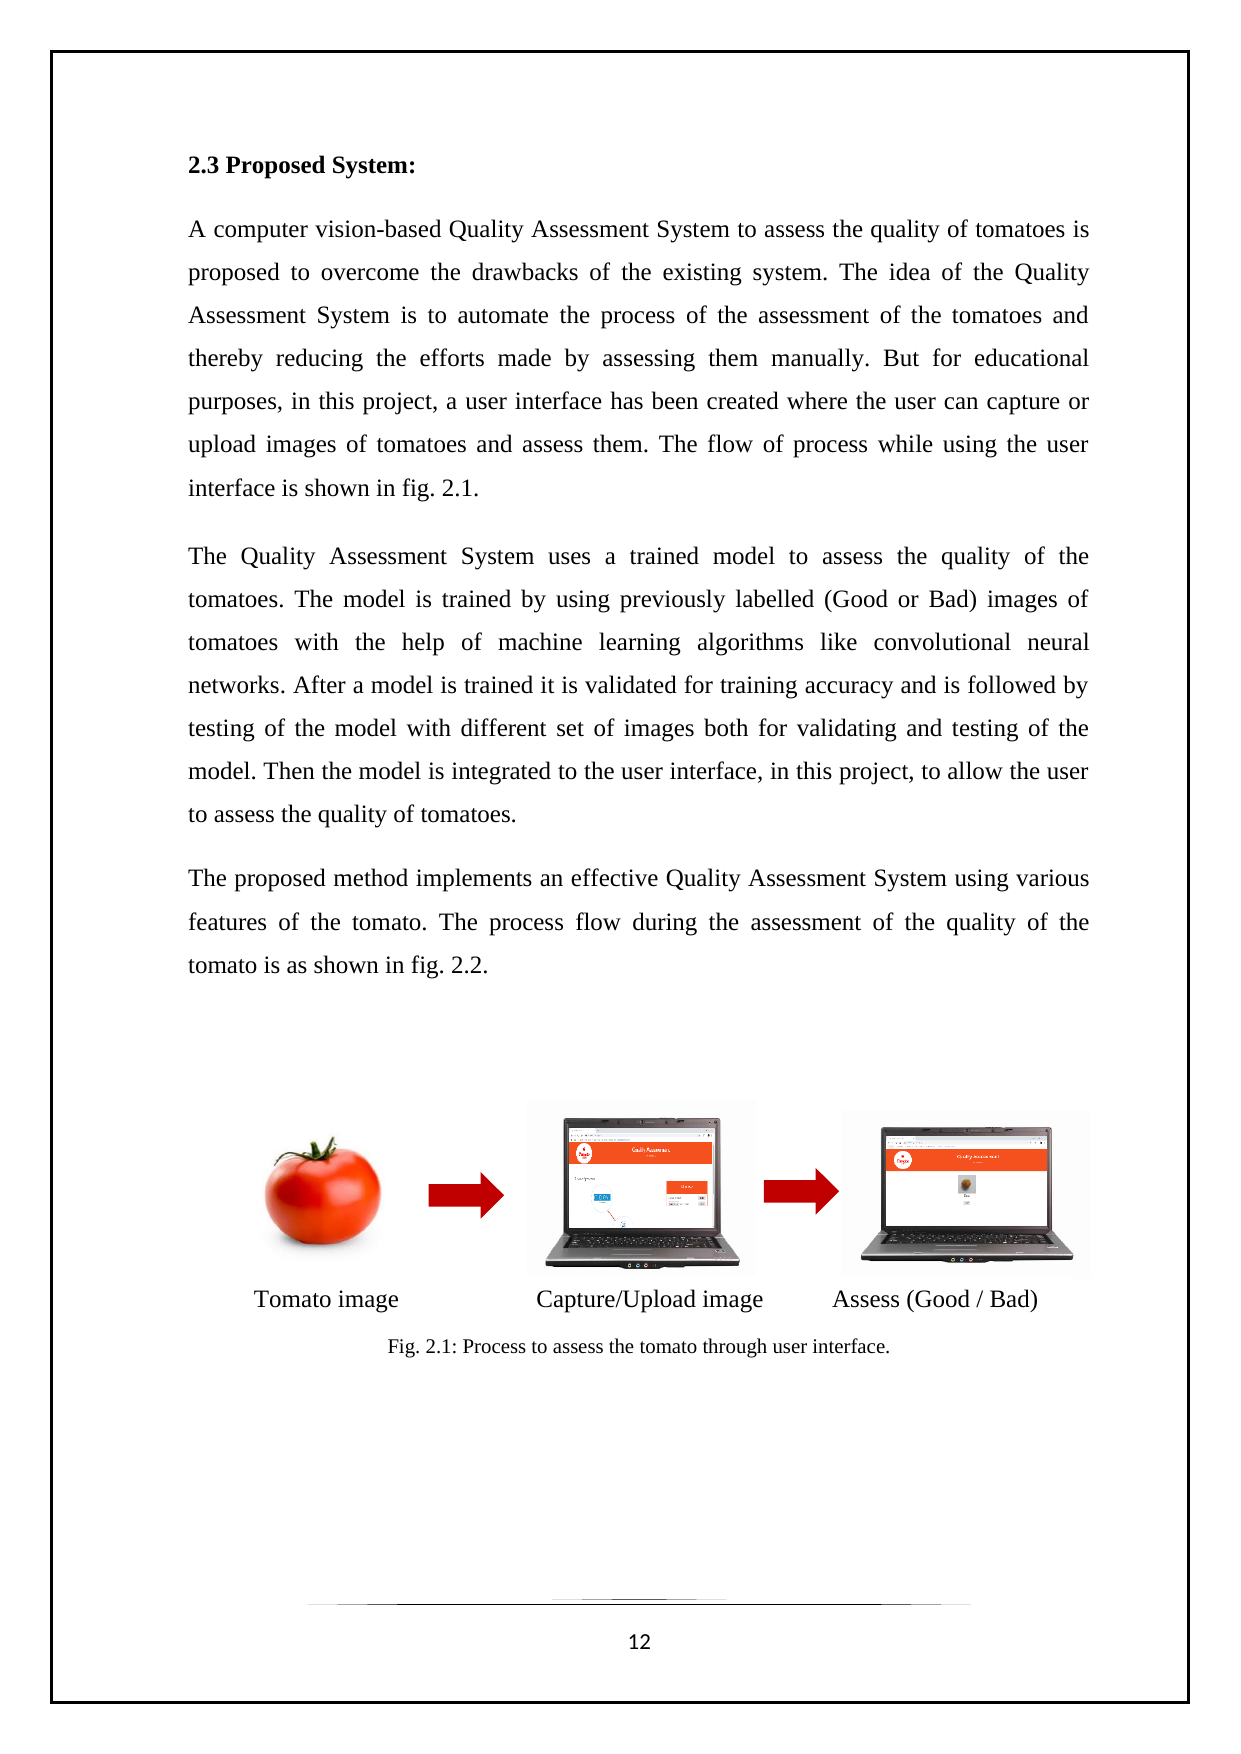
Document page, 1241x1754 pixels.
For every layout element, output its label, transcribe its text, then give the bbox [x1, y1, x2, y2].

picture [252, 1128, 395, 1267]
picture [527, 1099, 756, 1276]
list The proposed method implements an effective Quality Assessment System using various features of the tomato. The process flow during the assessment of the quality of the tomato is as shown in fig. 2.2. [188, 863, 1090, 978]
list A computer vision-based Quality Assessment System to assess the quality of tomatoes is proposed to overcome the drawbacks of the existing system. The idea of the Quality Assessment System is to automate the process of the assessment of the tomatoes and thereby reducing the efforts made by assessing them manually. But for educational purposes, in this project, a user interface has been created where the user can capture or upload images of tomatoes and assess them. The flow of process while using the user interface is shown in fig. 2.1. [188, 214, 1090, 501]
picture [841, 1110, 1091, 1279]
list 2.3 Proposed System: [188, 150, 1090, 179]
list Fig. 2.1: Process to assess the tomato through user interface. [188, 1334, 1090, 1358]
list The Quality Assessment System uses a trained model to assess the quality of the tomatoes. The model is trained by using previously labelled (Good or Bad) images of tomatoes with the help of machine learning algorithms like convolutional neural networks. After a model is trained it is validated for training accuracy and is followed by testing of the model with different set of images both for validating and testing of the model. Then the model is integrated to the user interface, in this project, to allow the user to assess the quality of tomatoes. [188, 541, 1090, 828]
